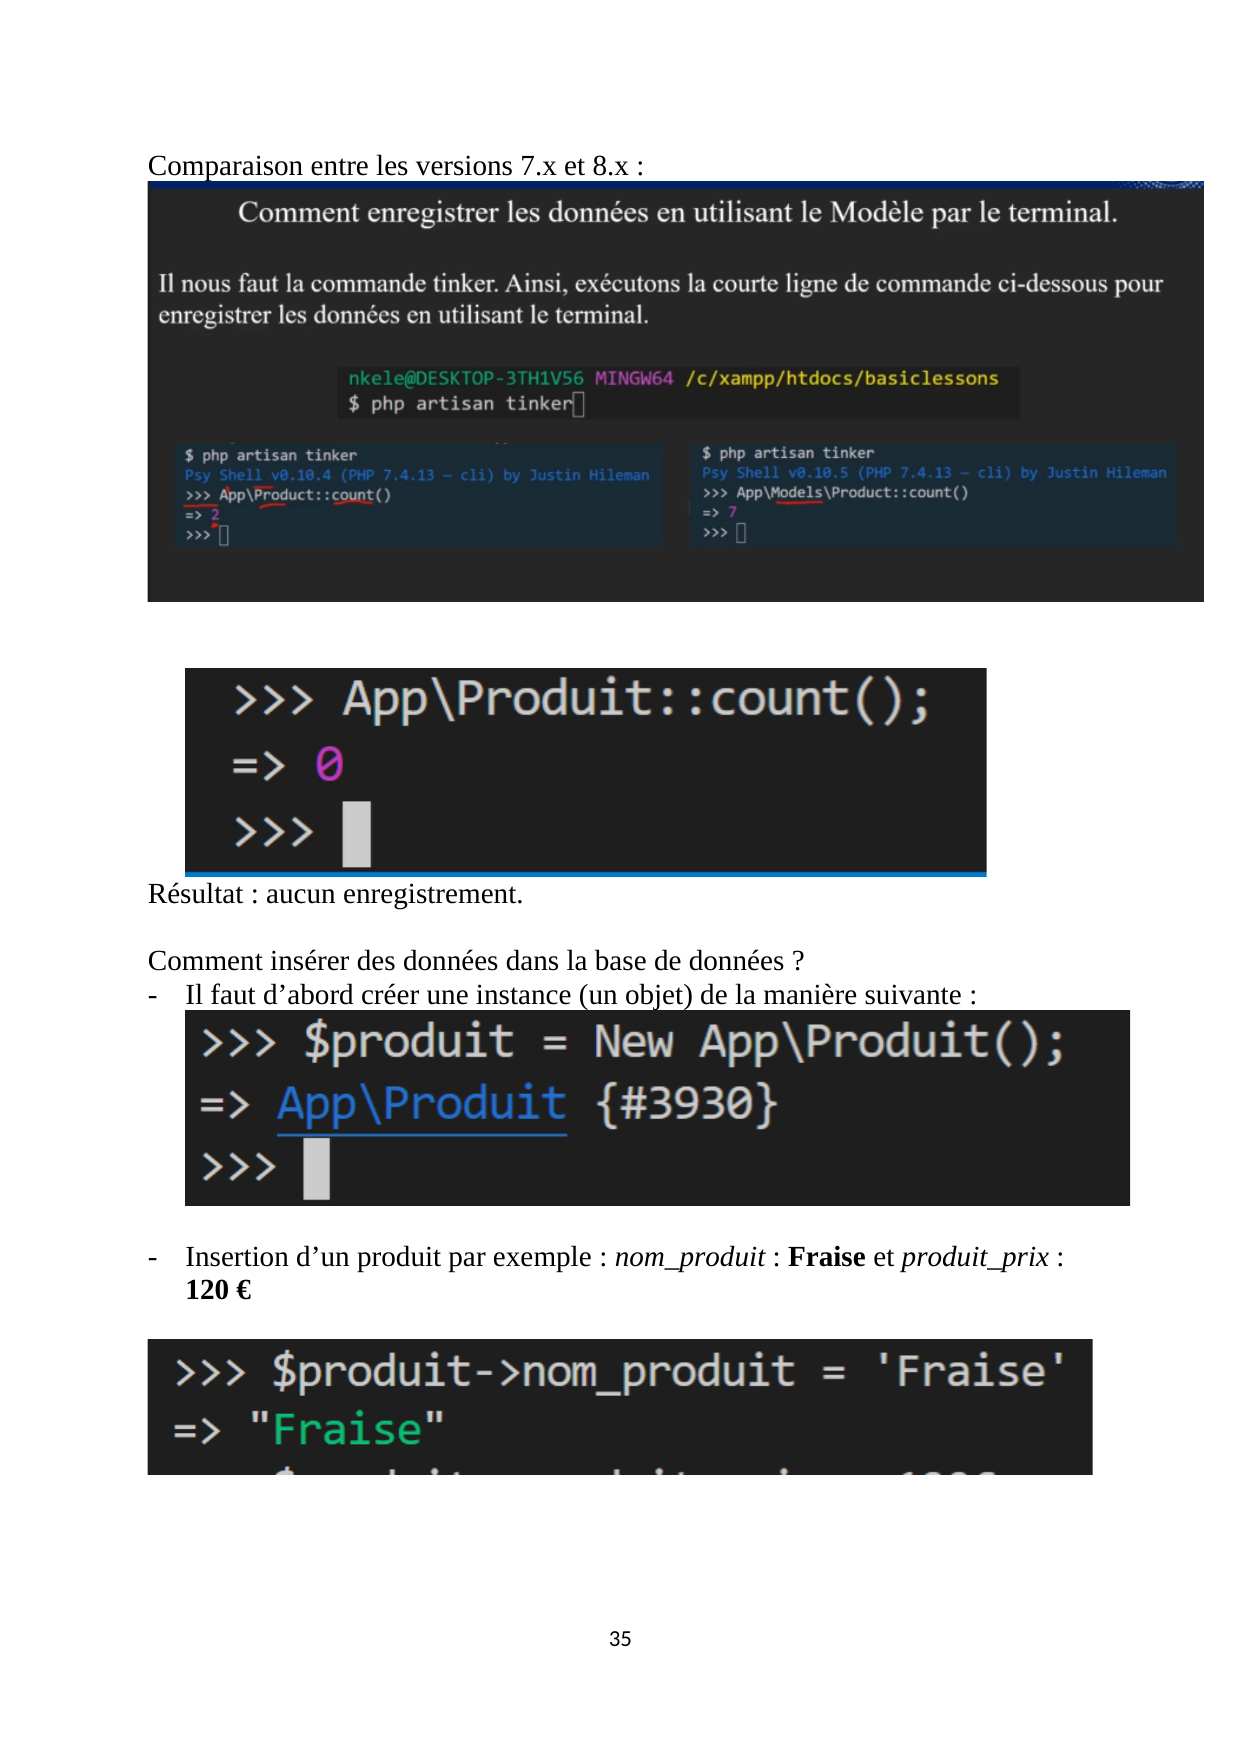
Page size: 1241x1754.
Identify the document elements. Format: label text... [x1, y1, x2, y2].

picture [147, 181, 1204, 602]
list Il faut d’abord créer une instance (un objet) de la manière suivante : [148, 977, 1093, 1011]
text Comparaison entre les versions 7.x et 8.x : [148, 148, 1093, 181]
text Comment insérer des données dans la base de données ? [148, 943, 1093, 977]
text Résultat : aucun enregistrement. [148, 876, 1093, 910]
picture [185, 668, 987, 877]
picture [147, 1339, 1093, 1475]
picture [185, 1010, 1130, 1206]
list Insertion d’un produit par exemple : nom_produit : Fraise et produit_prix : 120 € [148, 1239, 1093, 1306]
